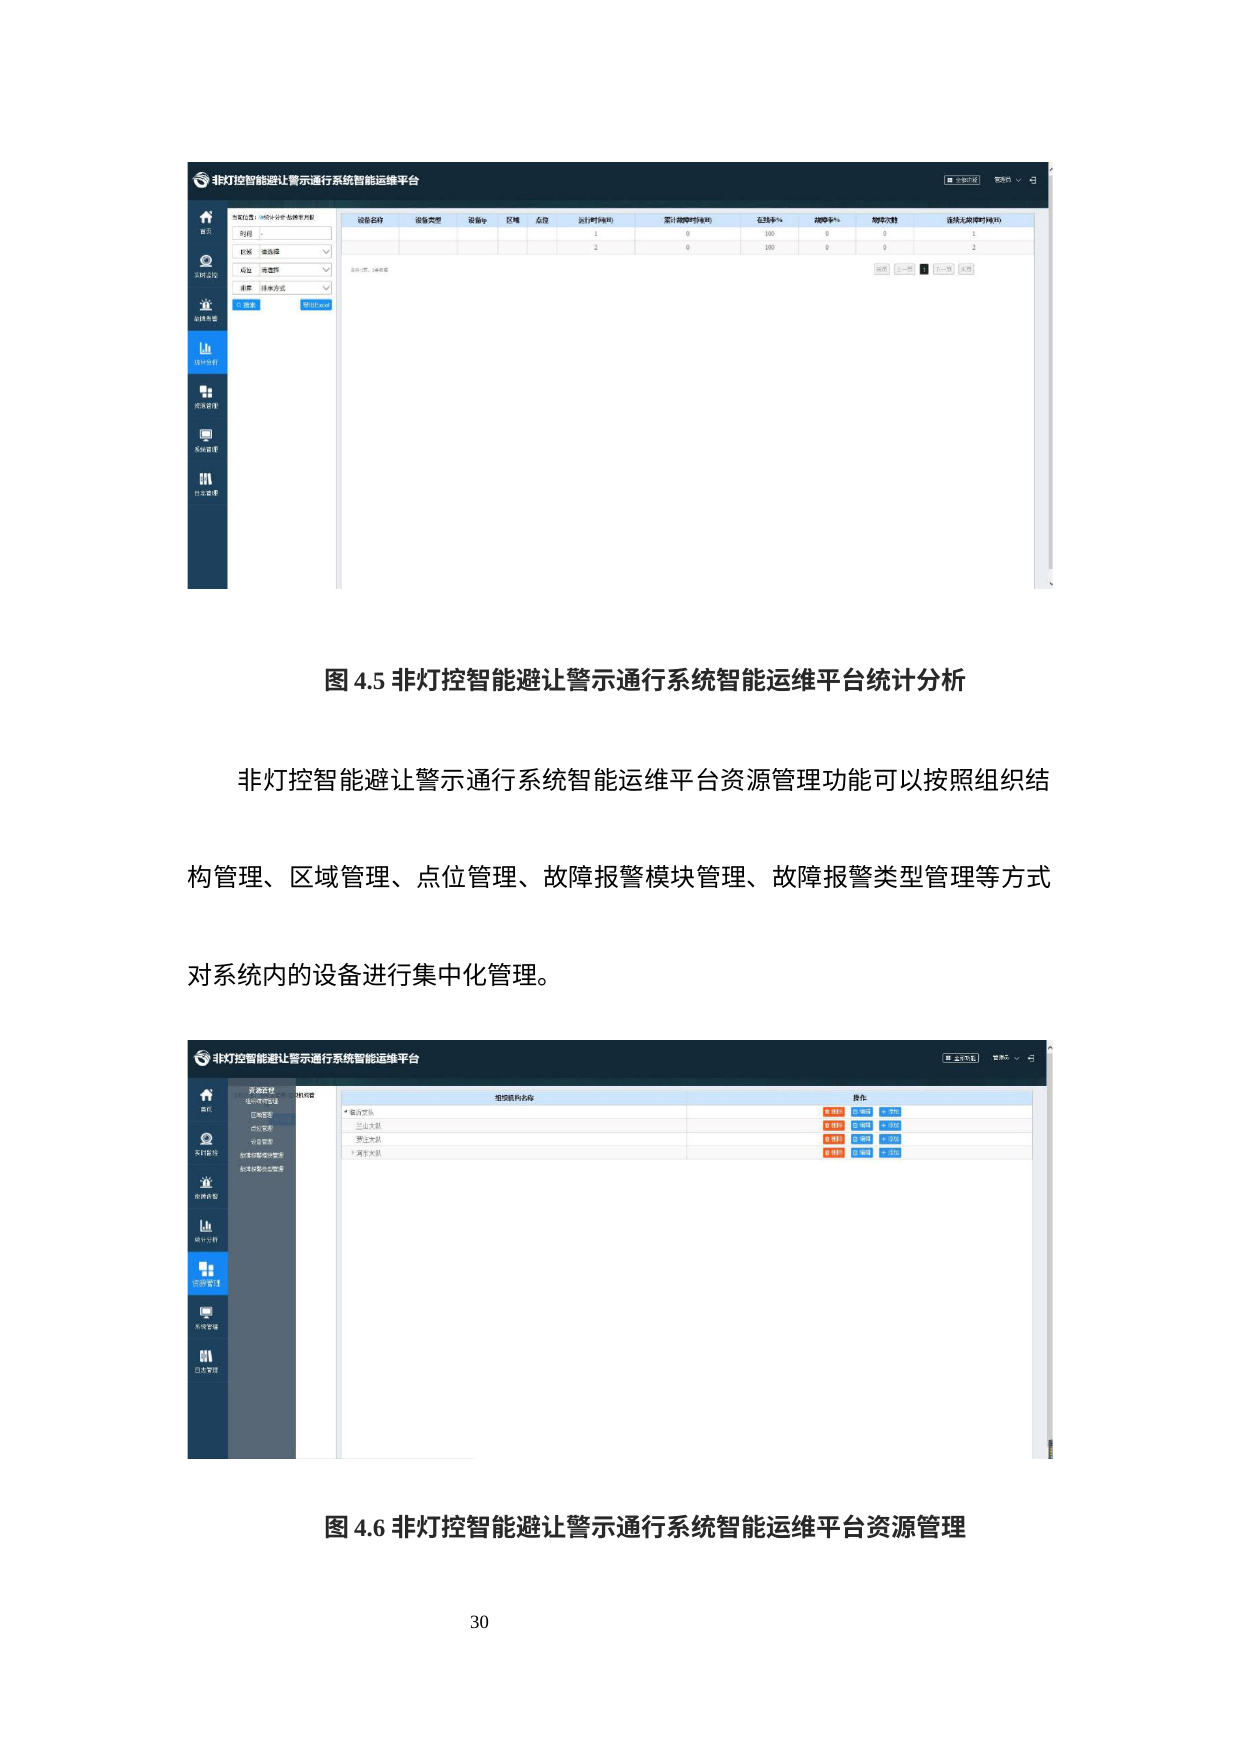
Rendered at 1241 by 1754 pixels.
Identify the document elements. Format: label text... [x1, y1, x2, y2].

text 图4.6 非灯控智能避让警示通行系统智能运维平台资源管理 [187, 1493, 1053, 1558]
text 非灯控智能避让警示通行系统智能运维平台资源管理功能可以按照组织结构管理、区域管理、点位管理、故障报警模块管理、故障报警类型管理等方式对系统内的设备进行集中化管理。 [187, 746, 1053, 1006]
text 图4.5 非灯控智能避让警示通行系统智能运维平台统计分析 [187, 646, 1053, 711]
picture [187, 1040, 1053, 1459]
picture [187, 162, 1053, 589]
